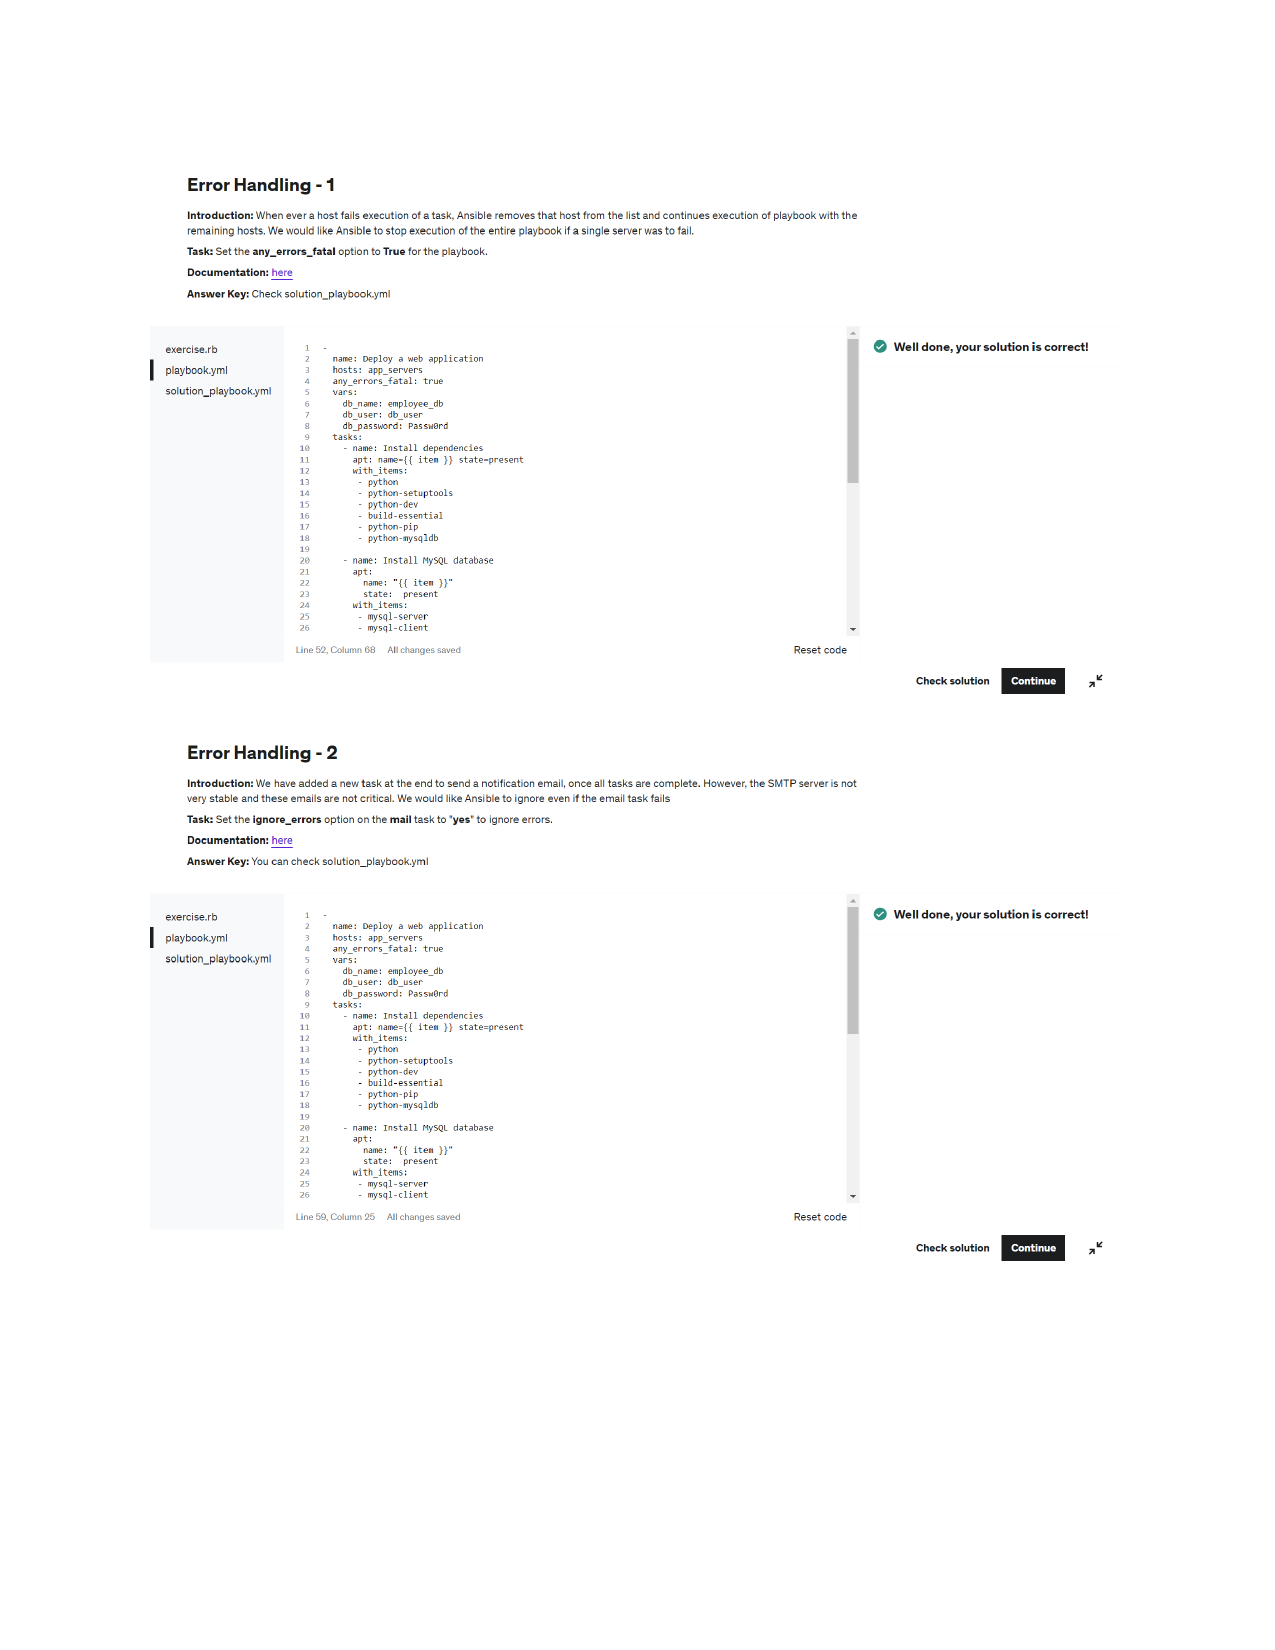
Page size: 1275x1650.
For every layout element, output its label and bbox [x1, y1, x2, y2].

picture [150, 150, 1125, 699]
picture [150, 717, 1125, 1266]
